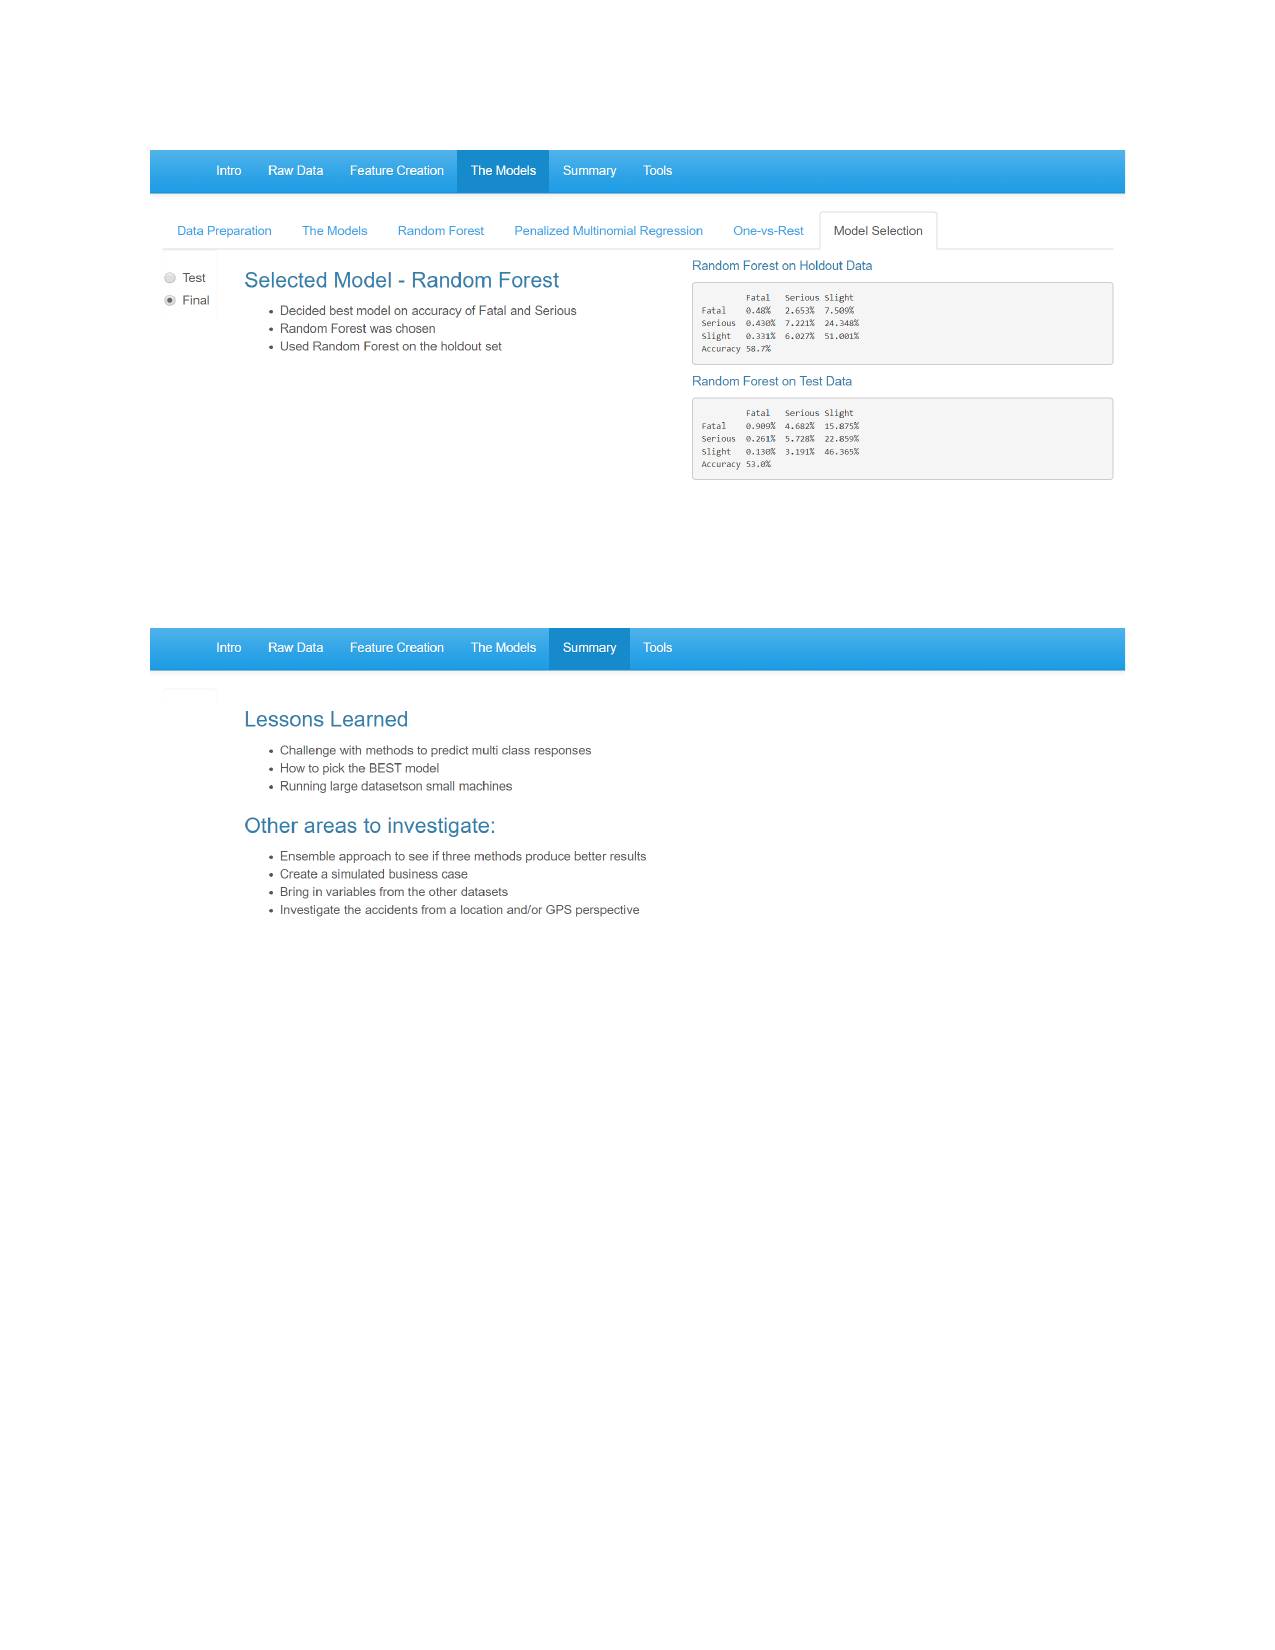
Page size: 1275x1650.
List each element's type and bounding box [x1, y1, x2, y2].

picture [150, 150, 1125, 1103]
